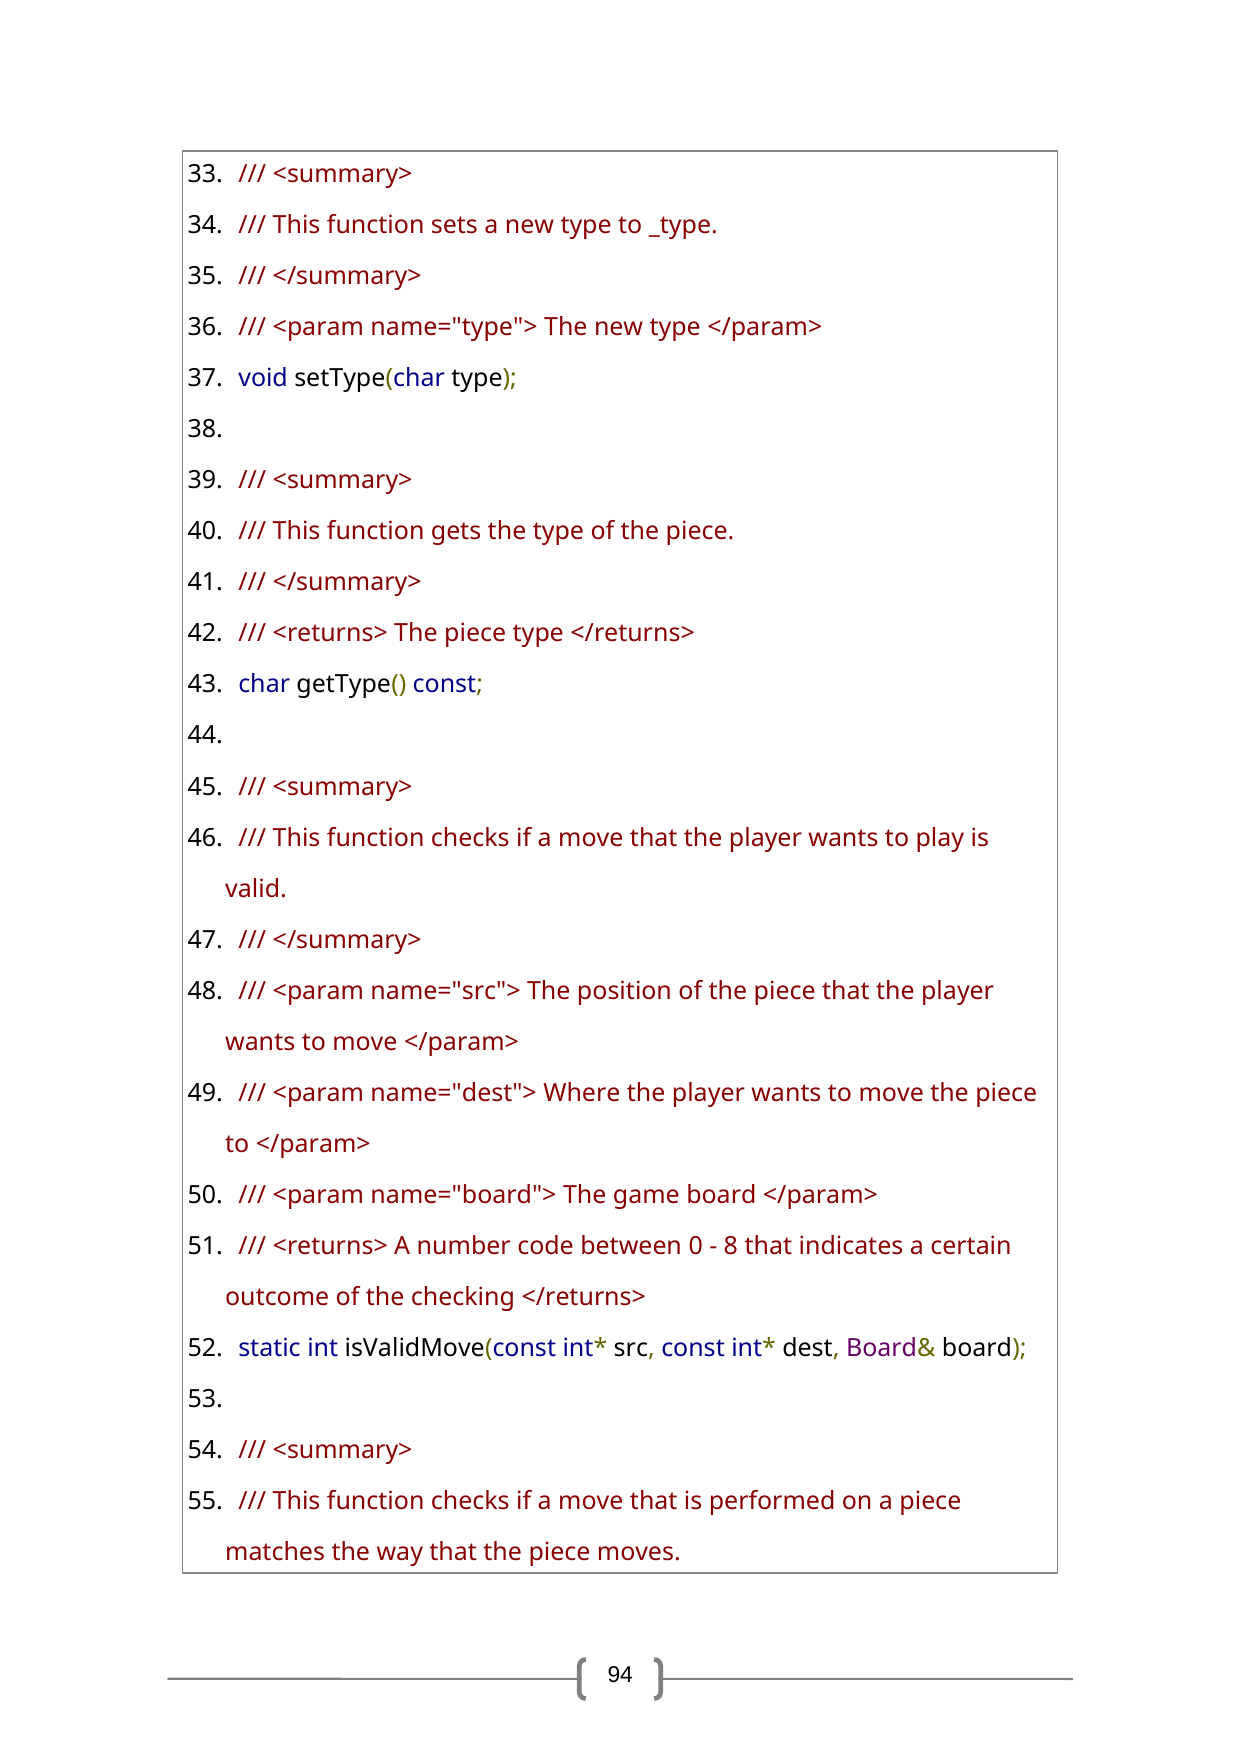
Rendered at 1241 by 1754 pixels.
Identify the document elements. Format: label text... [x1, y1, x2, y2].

list /// <summary> [183, 152, 1057, 190]
list /// <param name="board"> The game board </param> [183, 1171, 1057, 1211]
list /// <param name="src"> The position of the piece that the player wants to move </param> [183, 967, 1057, 1057]
list char getType() const; [183, 660, 1057, 700]
list /// This function gets the type of the piece. [183, 507, 1057, 547]
list /// This function checks if a move that the player wants to play is valid. [183, 813, 1057, 904]
list /// </summary> [183, 558, 1057, 598]
list /// This function sets a new type to _type. [183, 201, 1057, 241]
list /// <param name="type"> The new type </param> [183, 303, 1057, 343]
list /// <returns> The piece type </returns> [183, 609, 1057, 649]
list void setType(char type); [183, 354, 1057, 394]
list /// <summary> [183, 762, 1057, 802]
list /// </summary> [183, 252, 1057, 292]
list /// <returns> A number code between 0 - 8 that indicates a certain outcome of the checking </returns> [183, 1222, 1057, 1313]
list /// <summary> [183, 456, 1057, 496]
list /// <summary> [183, 1426, 1057, 1466]
list /// <param name="dest"> Where the player wants to move the piece to </param> [183, 1069, 1057, 1159]
list /// </summary> [183, 916, 1057, 955]
list static int isValidMove(const int* src, const int* dest, Board& board); [183, 1324, 1057, 1364]
list /// This function checks if a move that is performed on a piece matches the way that the piece moves. [183, 1477, 1057, 1572]
